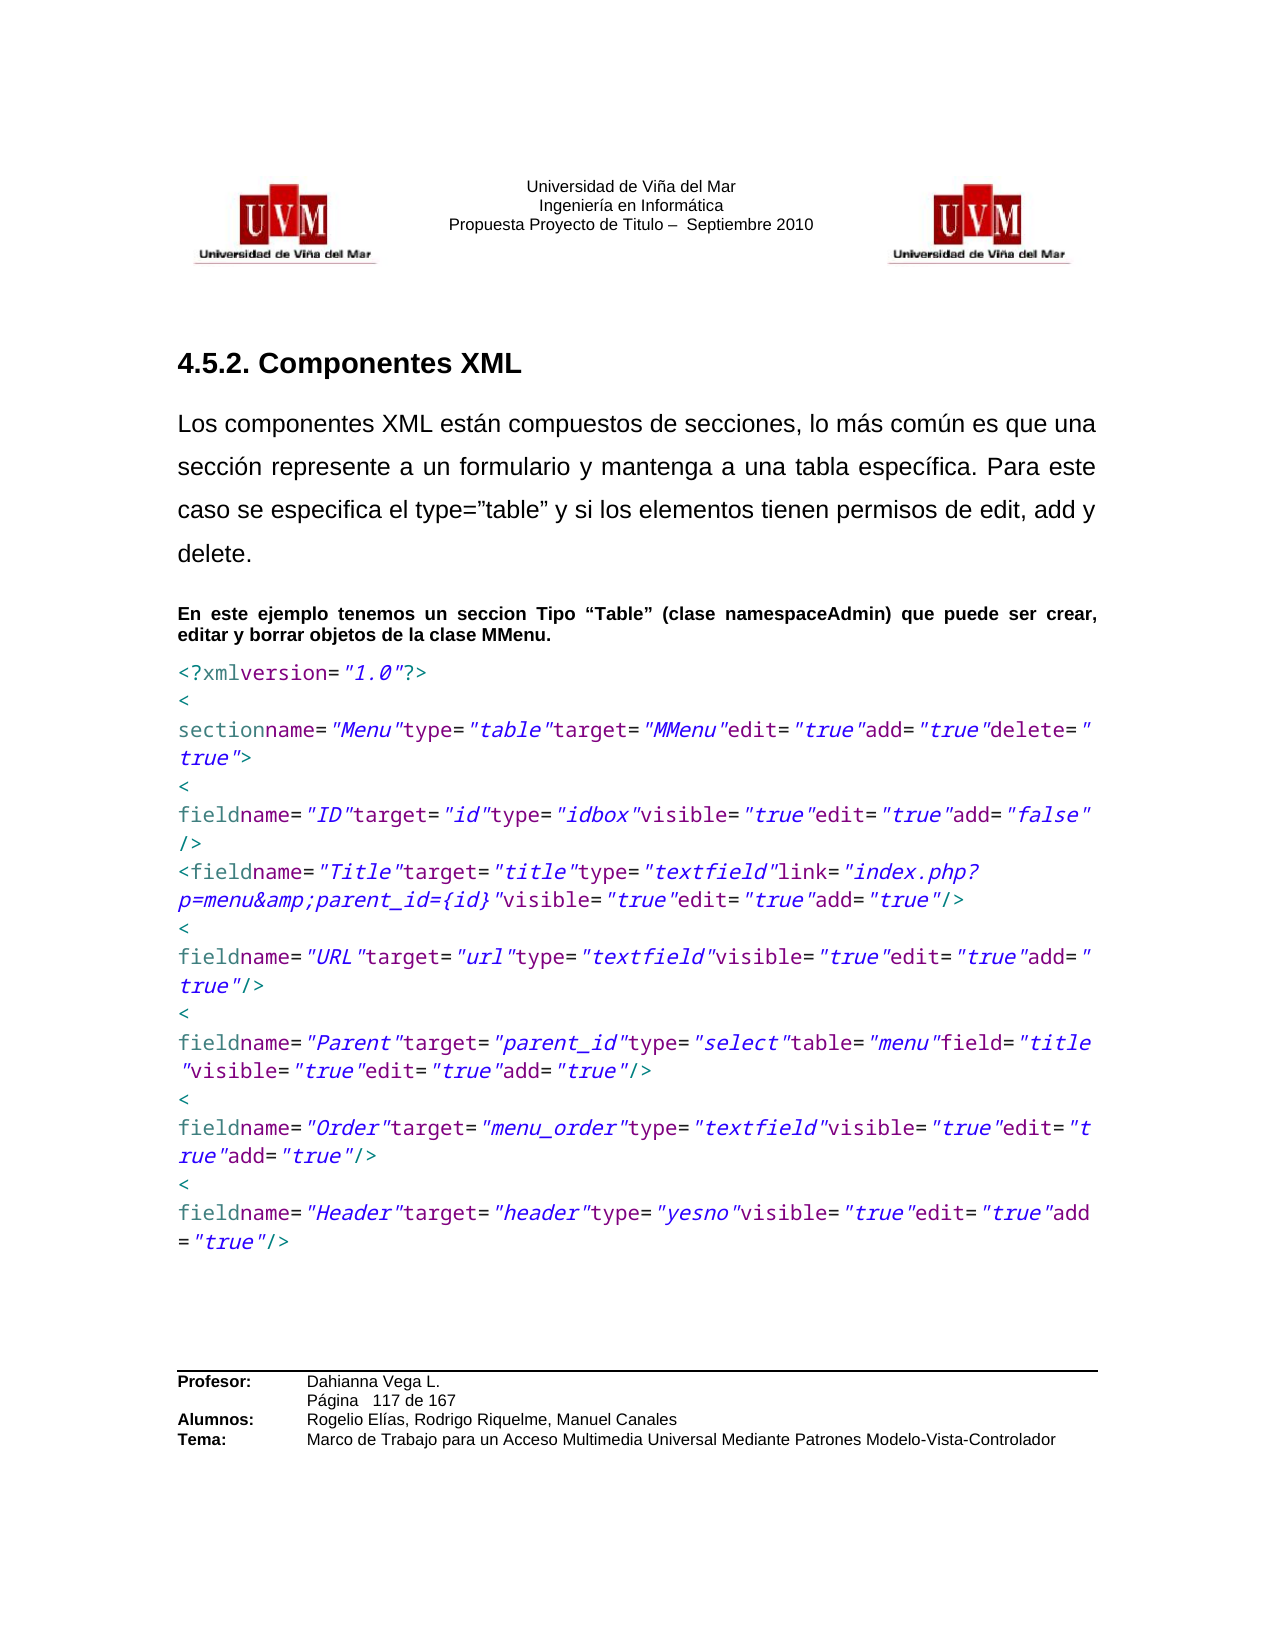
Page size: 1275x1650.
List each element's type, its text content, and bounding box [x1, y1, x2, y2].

text <fieldname="Parent"target="parent_id"type="select"table="menu"field="title"visible="true"edit="true"add="true"/> [177, 999, 1098, 1085]
text <?xmlversion="1.0"?> [177, 658, 1098, 687]
text <fieldname="Title"target="title"type="textfield"link="index.php?p=menu&amp;parent_id={id}"visible="true"edit="true"add="true"/> [177, 857, 1098, 914]
picture [177, 176, 390, 267]
text <sectionname="Menu"type="table"target="MMenu"edit="true"add="true"delete="true"> [177, 687, 1098, 772]
text <fieldname="Order"target="menu_order"type="textfield"visible="true"edit="true"add="true"/> [177, 1085, 1098, 1170]
subtitle 4.5.2. Componentes XML [177, 346, 1098, 380]
text <fieldname="URL"target="url"type="textfield"visible="true"edit="true"add="true"/> [177, 914, 1098, 999]
text <fieldname="ID"target="id"type="idbox"visible="true"edit="true"add="false"/> [177, 772, 1098, 857]
text Los componentes XML están compuestos de secciones, lo más común es que una sección represente a un formulario y mantenga a una tabla específica. Para este caso se especifica el type=”table” y si los elementos tienen permisos de edit, add y delete. [177, 409, 1098, 567]
text <fieldname="Header"target="header"type="yesno"visible="true"edit="true"add="true"/> [177, 1170, 1098, 1255]
picture [871, 176, 1084, 267]
text En este ejemplo tenemos un seccion Tipo “Table” (clase namespaceAdmin) que puede ser crear, editar y borrar objetos de la clase MMenu. [177, 602, 1098, 646]
